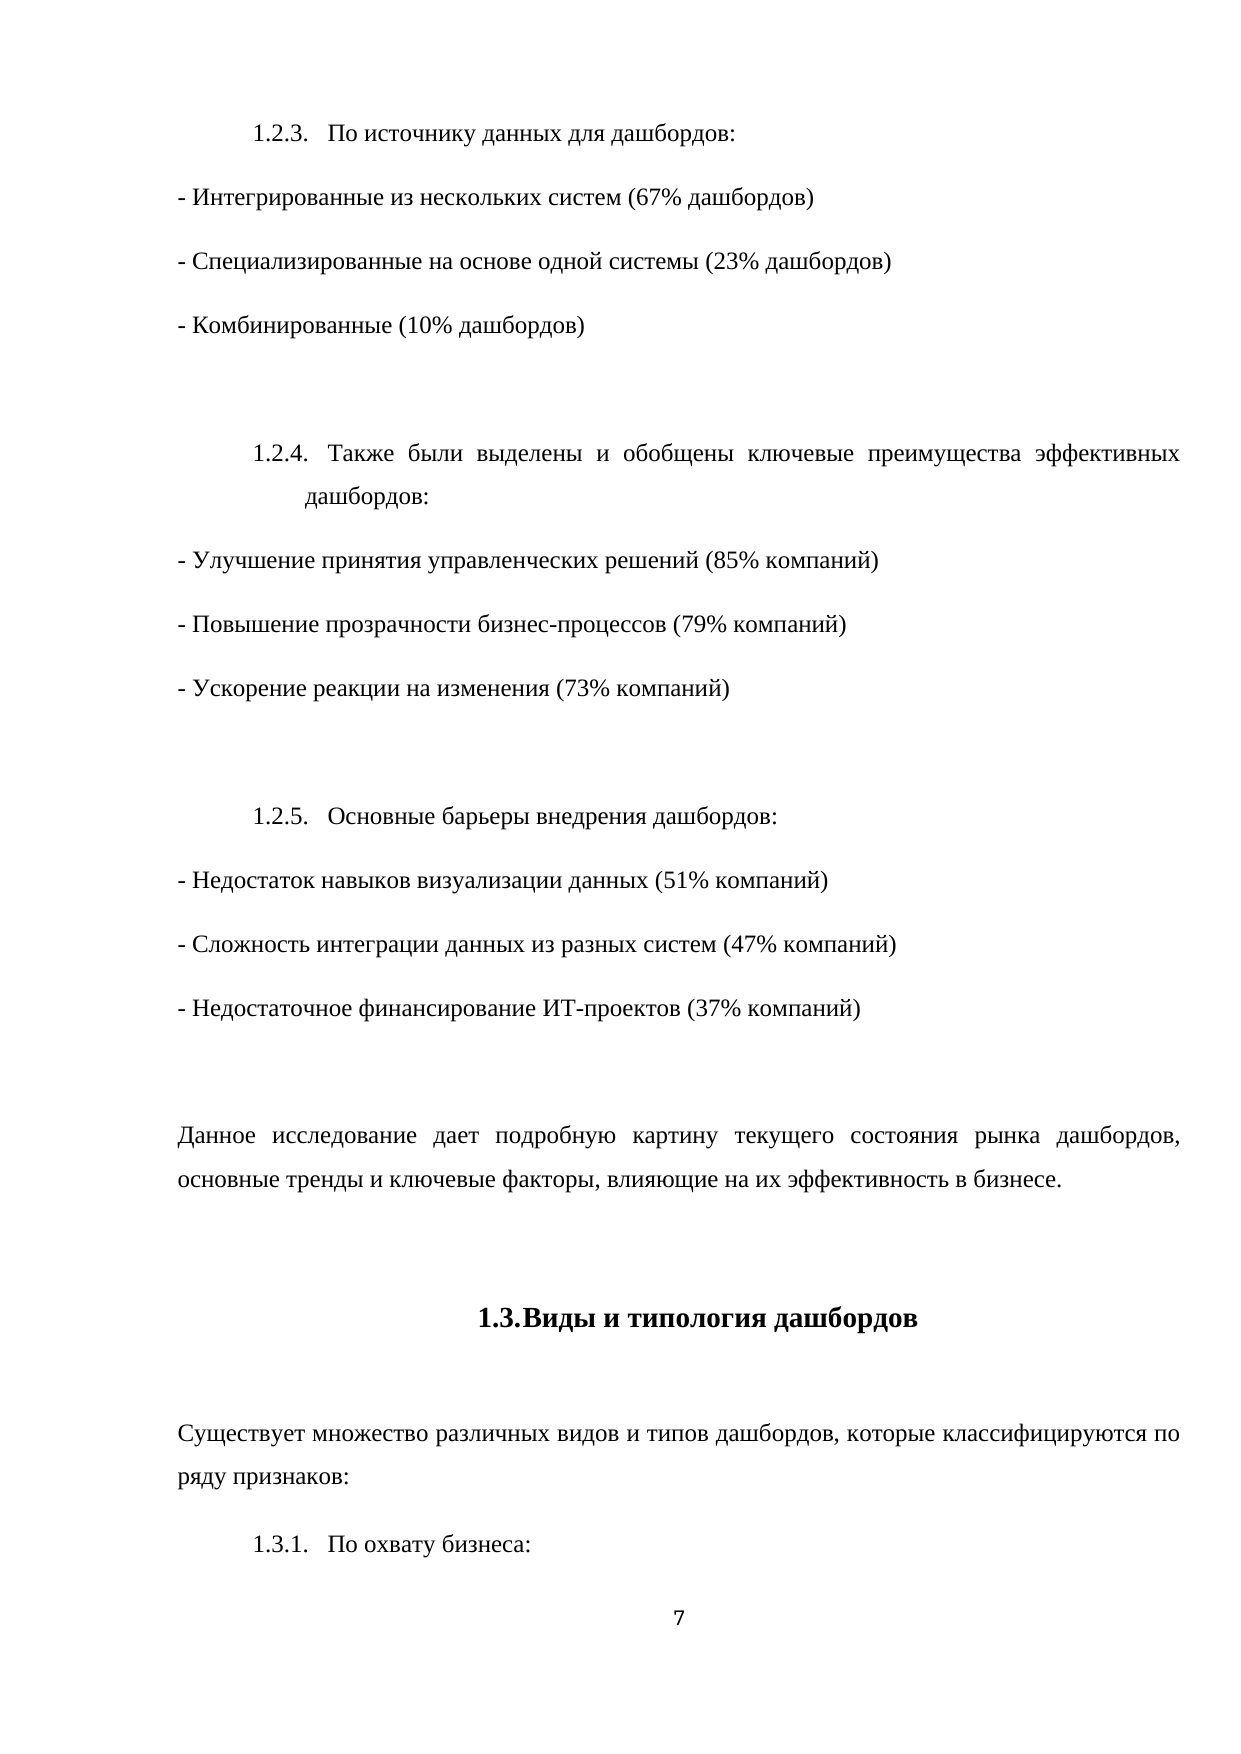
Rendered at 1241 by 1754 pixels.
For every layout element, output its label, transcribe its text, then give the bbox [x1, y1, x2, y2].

text - Комбинированные (10% дашбордов) [177, 310, 1181, 339]
list По источнику данных для дашбордов: [252, 118, 1181, 147]
list Также были выделены и обобщены ключевые преимущества эффективных дашбордов: [252, 438, 1181, 510]
text - Недостаточное финансирование ИТ-проектов (37% компаний) [177, 993, 1181, 1021]
subtitle По охвату бизнеса: [252, 1529, 1181, 1558]
subtitle Виды и типология дашбордов [215, 1300, 1181, 1333]
list Основные барьеры внедрения дашбордов: [252, 801, 1181, 829]
text - Улучшение принятия управленческих решений (85% компаний) [177, 545, 1181, 574]
text - Специализированные на основе одной системы (23% дашбордов) [177, 246, 1181, 275]
text - Интегрированные из нескольких систем (67% дашбордов) [177, 182, 1181, 211]
text - Сложность интеграции данных из разных систем (47% компаний) [177, 929, 1181, 957]
text - Ускорение реакции на изменения (73% компаний) [177, 673, 1181, 702]
text Данное исследование дает подробную картину текущего состояния рынка дашбордов, основные тренды и ключевые факторы, влияющие на их эффективность в бизнесе. [177, 1121, 1181, 1192]
text - Недостаток навыков визуализации данных (51% компаний) [177, 865, 1181, 893]
text Существует множество различных видов и типов дашбордов, которые классифицируются по ряду признаков: [177, 1418, 1181, 1490]
text - Повышение прозрачности бизнес-процессов (79% компаний) [177, 609, 1181, 638]
